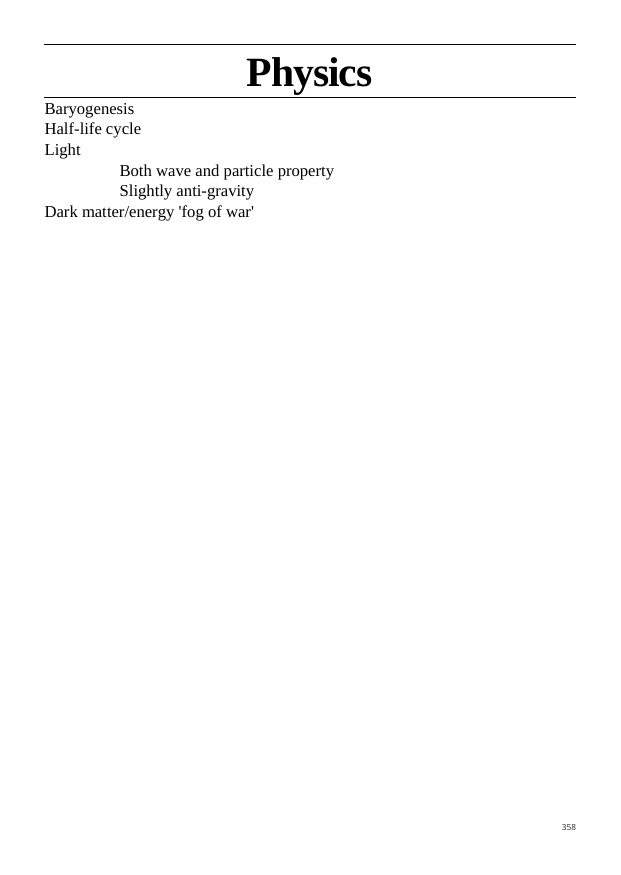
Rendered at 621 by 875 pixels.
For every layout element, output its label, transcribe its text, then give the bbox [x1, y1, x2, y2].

text Baryogenesis [44, 98, 576, 118]
text Slightly anti-gravity [44, 181, 576, 200]
subtitle Physics [44, 45, 576, 97]
text Light [44, 140, 576, 159]
text Half-life cycle [44, 119, 576, 138]
text Dark matter/energy 'fog of war' [44, 202, 576, 221]
text Both wave and particle property [44, 160, 576, 179]
